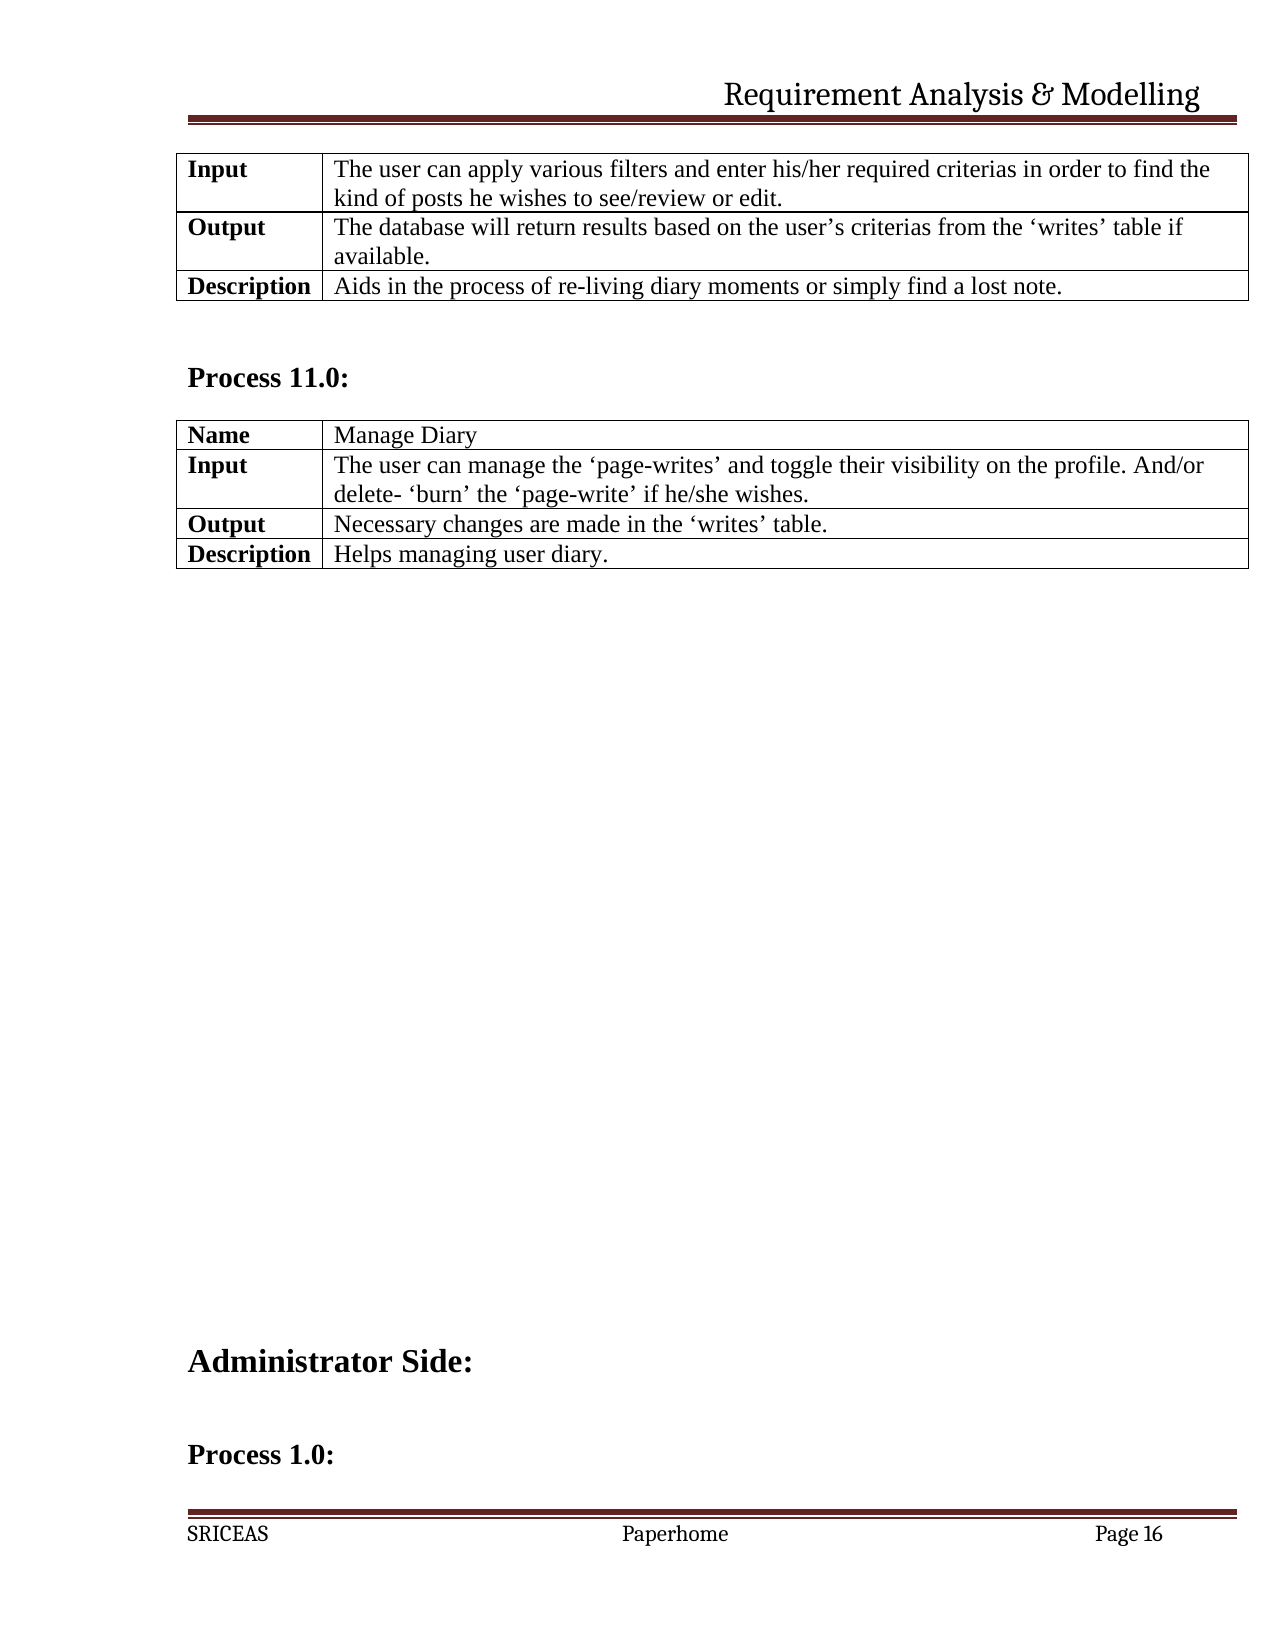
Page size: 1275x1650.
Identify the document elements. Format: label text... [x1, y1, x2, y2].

table_cell Output [177, 213, 322, 270]
text Administrator Side: [187, 1342, 1237, 1412]
table_header Manage Diary [323, 421, 1248, 449]
table_cell The user can manage the ‘page-writes’ and toggle their visibility on the profile. And/or delete- ‘burn’ the ‘page-write’ if he/she wishes. [323, 450, 1248, 508]
table_cell Description [177, 271, 322, 300]
table_cell Necessary changes are made in the ‘writes’ table. [323, 509, 1248, 538]
table_header Name [177, 421, 322, 449]
table_cell Aids in the process of re-living diary moments or simply find a lost note. [323, 271, 1248, 300]
table_cell Output [177, 509, 322, 538]
table_cell Input [177, 450, 322, 508]
table_cell The user can apply various filters and enter his/her required criterias in order to find the kind of posts he wishes to see/review or edit. [323, 154, 1248, 211]
table_cell The database will return results based on the user’s criterias from the ‘writes’ table if available. [323, 213, 1248, 270]
table_cell Input [177, 154, 322, 211]
table_cell Helps managing user diary. [323, 539, 1248, 567]
table_cell Description [177, 539, 322, 567]
text Process 11.0: [187, 360, 1237, 394]
text Process 1.0: [187, 1437, 1237, 1471]
